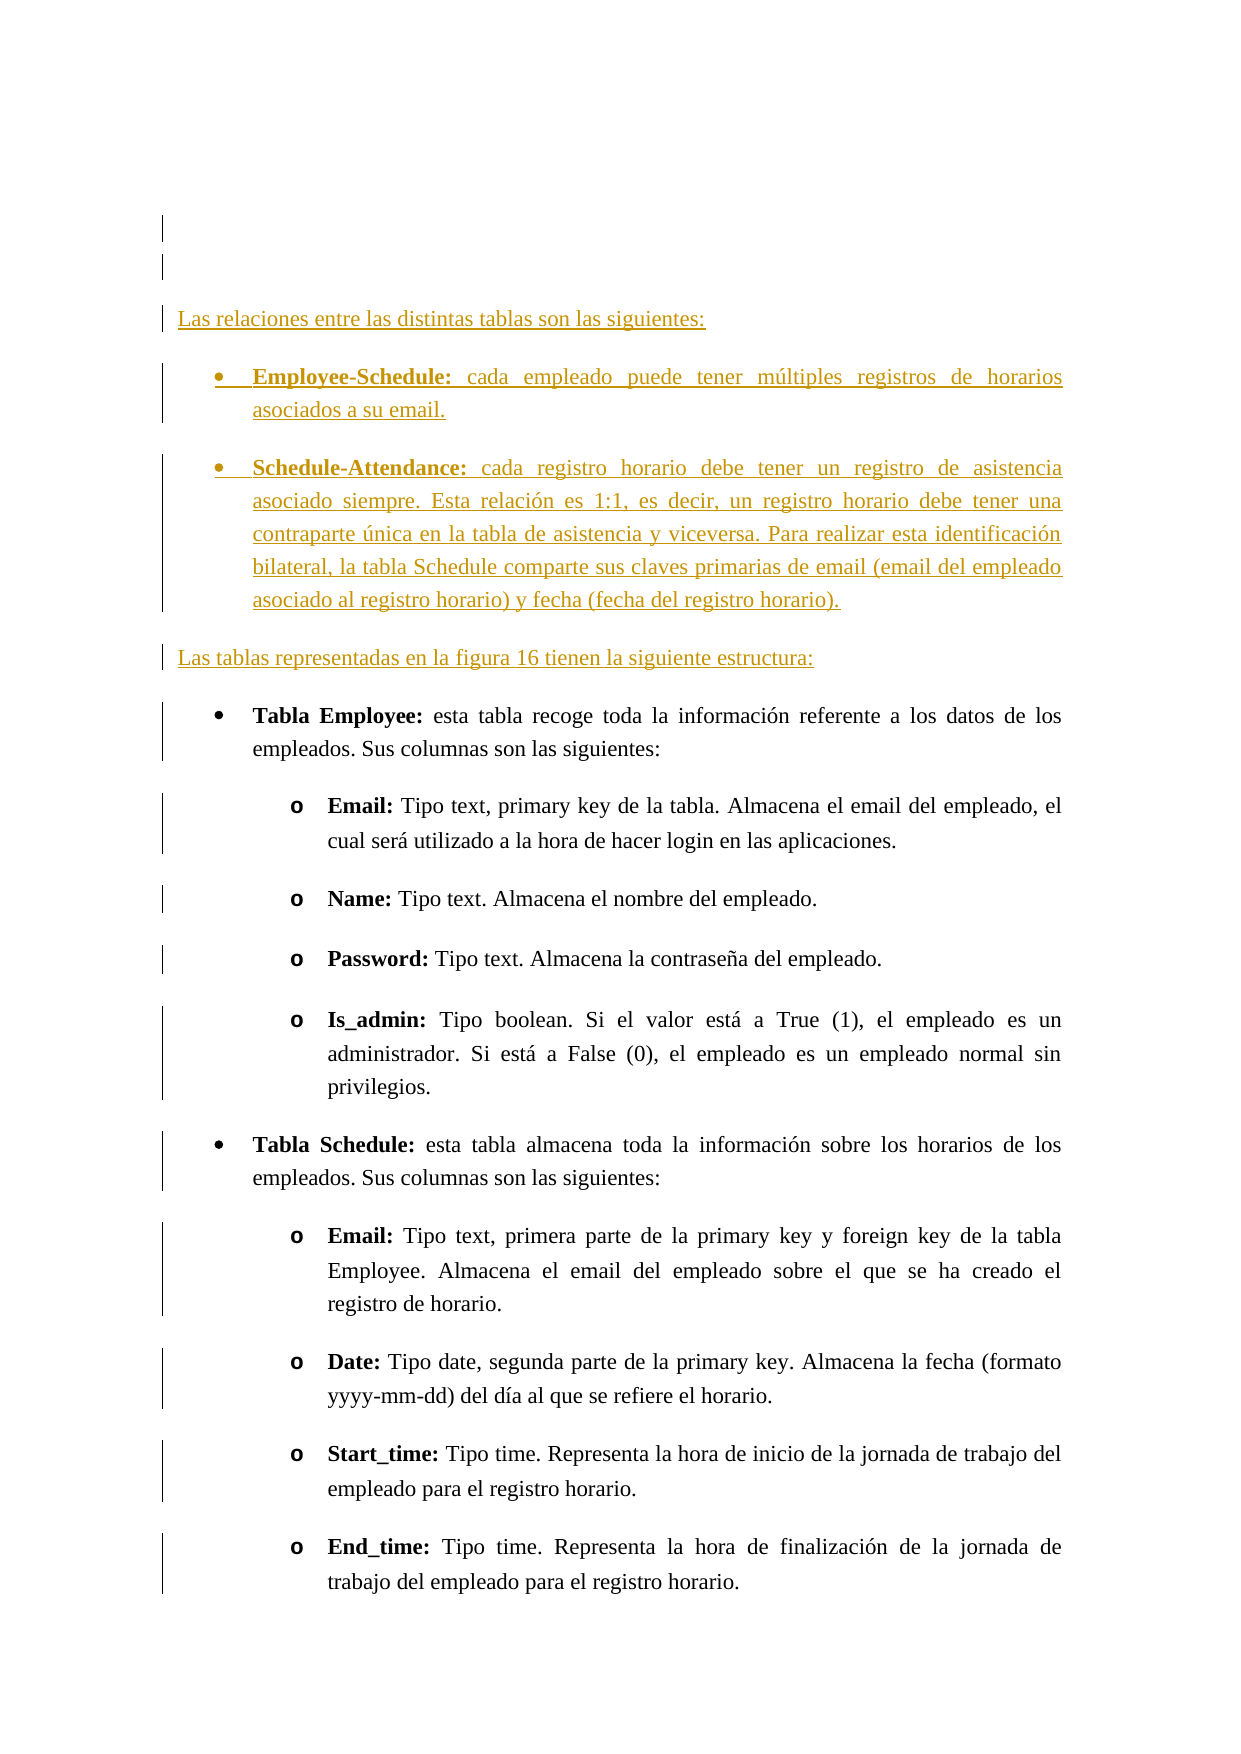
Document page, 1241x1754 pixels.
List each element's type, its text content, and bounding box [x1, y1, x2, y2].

list Start_time: Tipo time. Representa la hora de inicio de la jornada de trabajo del empleado para el registro horario. [290, 1440, 1063, 1502]
list Tabla Schedule: esta tabla almacena toda la información sobre los horarios de los empleados. Sus columnas son las siguientes: [215, 1131, 1063, 1191]
list Email: Tipo text, primera parte de la primary key y foreign key de la tabla Employee. Almacena el email del empleado sobre el que se ha creado el registro de horario. [290, 1222, 1063, 1316]
list Password: Tipo text. Almacena la contraseña del empleado. [290, 945, 1063, 974]
list Email: Tipo text, primary key de la tabla. Almacena el email del empleado, el cual será utilizado a la hora de hacer login en las aplicaciones. [290, 792, 1063, 854]
list Name: Tipo text. Almacena el nombre del empleado. [290, 885, 1063, 913]
list End_time: Tipo time. Representa la hora de finalización de la jornada de trabajo del empleado para el registro horario. [290, 1533, 1063, 1594]
list Is_admin: Tipo boolean. Si el valor está a True (1), el empleado es un administrador. Si está a False (0), el empleado es un empleado normal sin privilegios. [290, 1006, 1063, 1100]
list Tabla Employee: esta tabla recoge toda la información referente a los datos de los empleados. Sus columnas son las siguientes: [215, 702, 1063, 761]
list Date: Tipo date, segunda parte de la primary key. Almacena la fecha (formato yyyy-mm-dd) del día al que se refiere el horario. [290, 1348, 1063, 1409]
